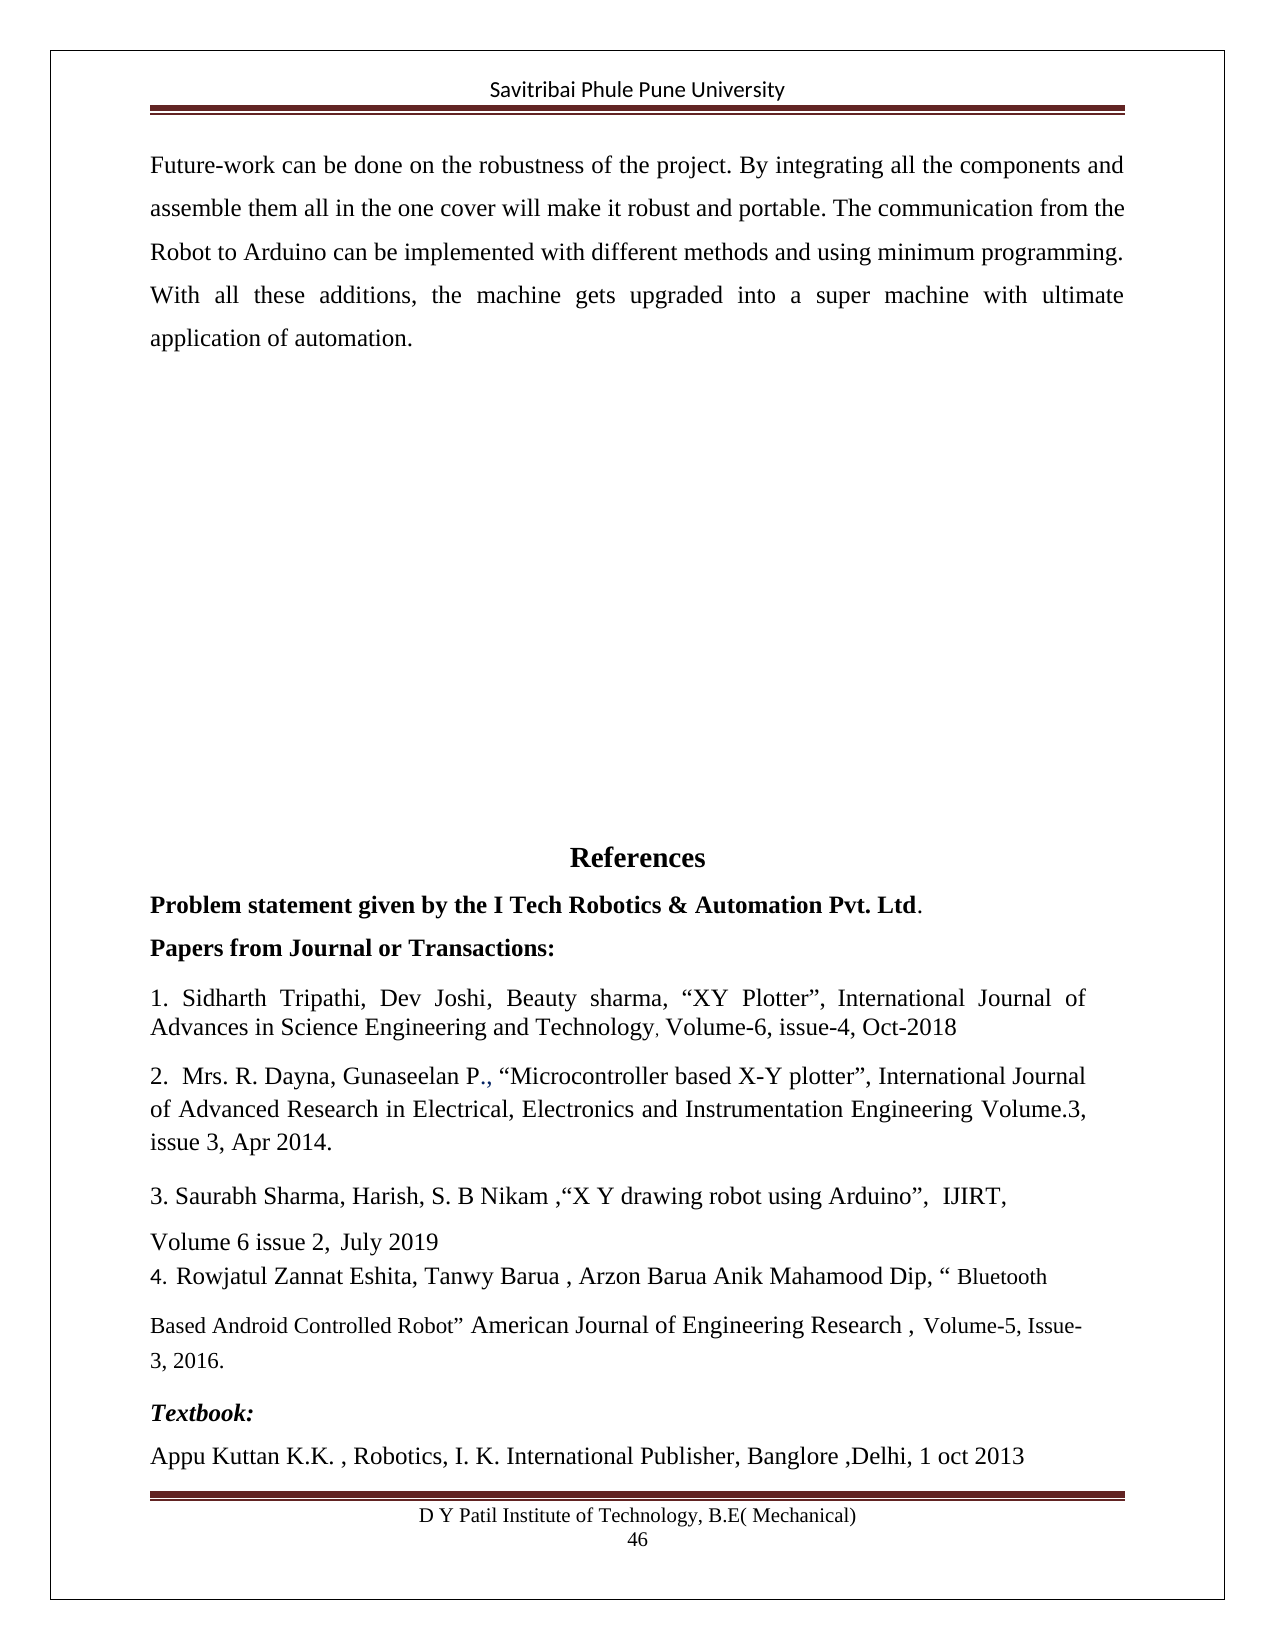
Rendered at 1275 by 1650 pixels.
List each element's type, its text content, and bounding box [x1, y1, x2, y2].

table_header Problem statement given by the I Tech Robotics & Automation Pvt. Ltd. Papers from Journal or Transactions: 1. Sidharth Tripathi, Dev Joshi, Beauty sharma, “XY Plotter”, International Journal of Advances in Science Engineering and Technology, Volume-6, issue-4, Oct-2018 2. Mrs. R. Dayna, Gunaseelan P., “Microcontroller based X-Y plotter”, International Journal of Advanced Research in Electrical, Electronics and Instrumentation Engineering Volume.3, issue 3, Apr 2014. 3. Saurabh Sharma, Harish, S. B Nikam ,“X Y drawing robot using Arduino”, IJIRT, Volume 6 issue 2, July 2019 4. Rowjatul Zannat Eshita, Tanwy Barua , Arzon Barua Anik Mahamood Dip, “ Bluetooth Based Android Controlled Robot” American Journal of Engineering Research , Volume-5, Issue-3, 2016. Textbook: Appu Kuttan K.K. , Robotics, I. K. International Publisher, Banglore ,Delhi, 1 oct 2013 [139, 890, 1097, 1490]
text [150, 150, 1125, 352]
text References [150, 840, 1125, 873]
